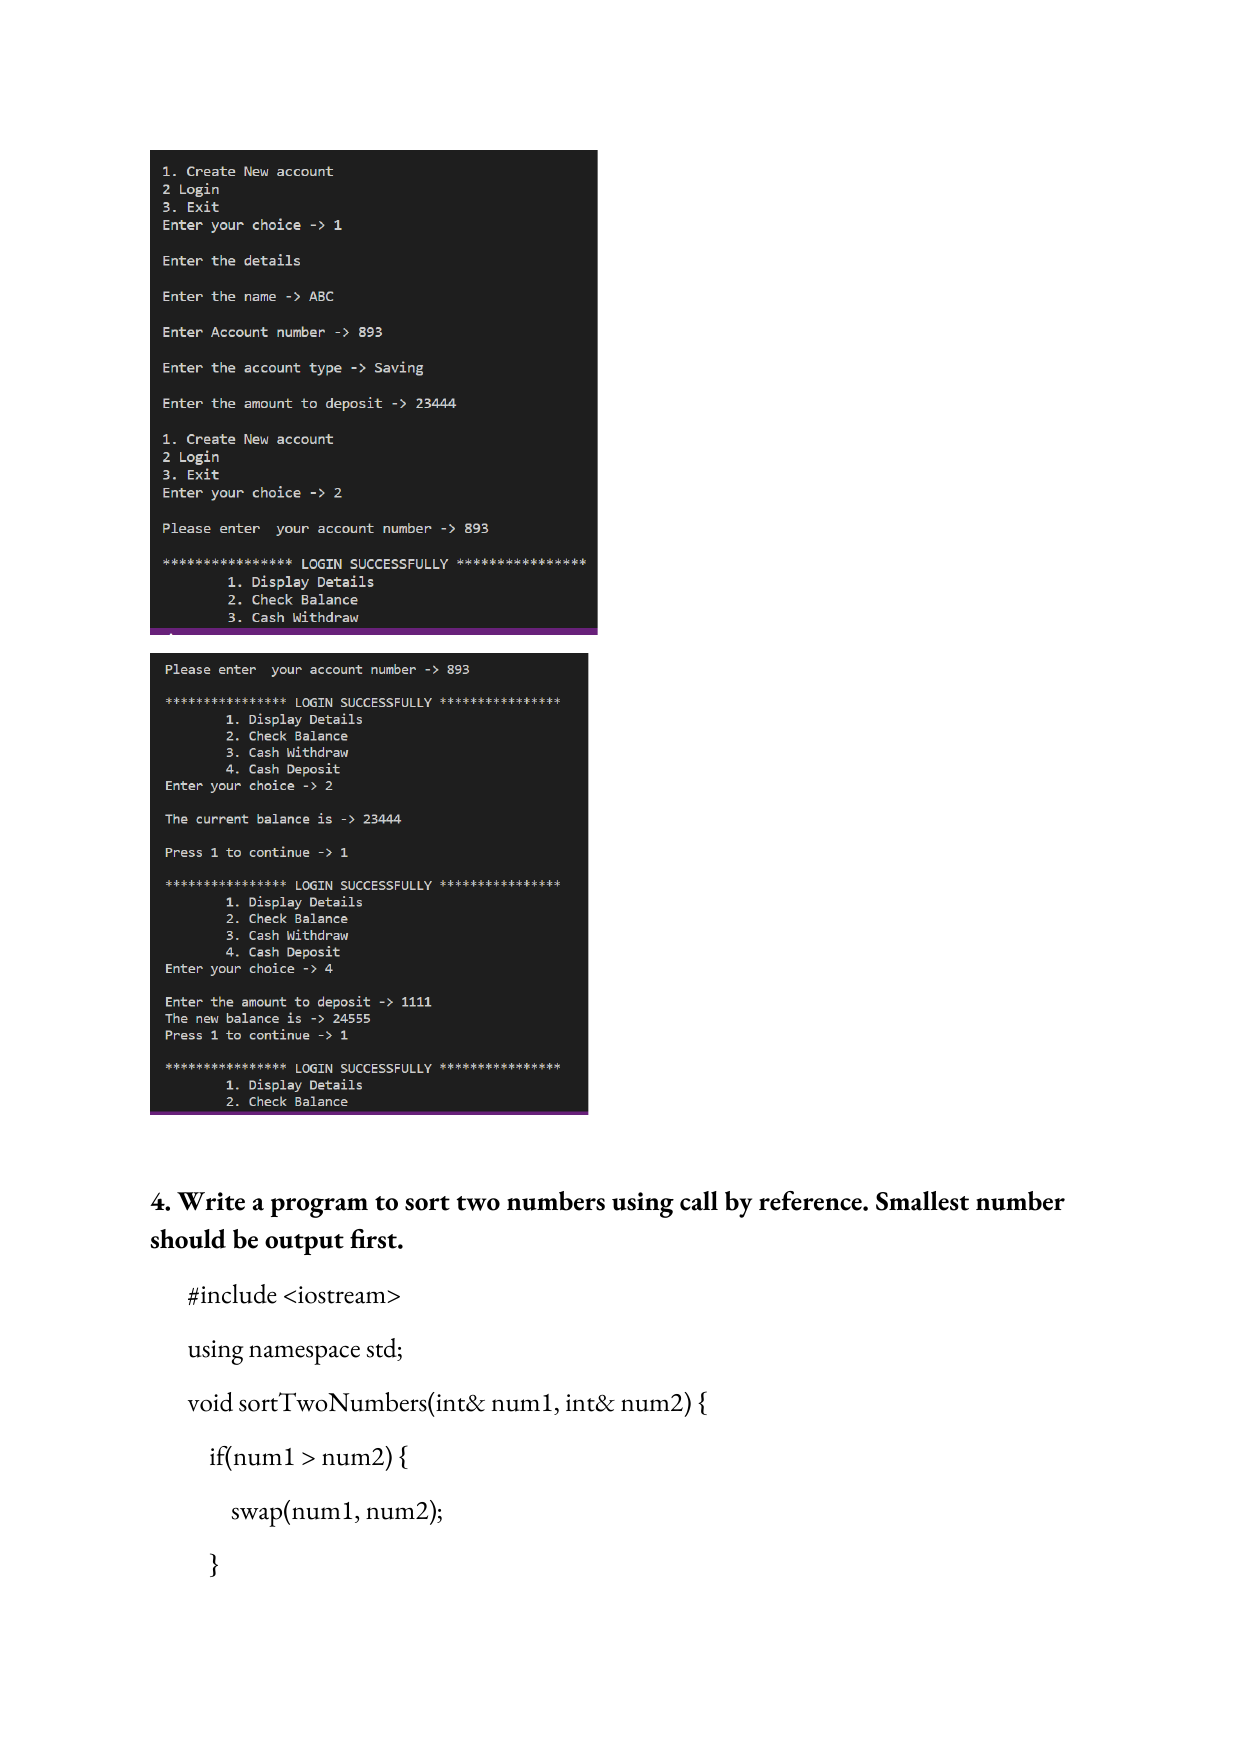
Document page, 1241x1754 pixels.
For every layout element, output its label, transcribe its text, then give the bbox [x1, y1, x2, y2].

text using namespace std; [187, 1330, 1090, 1365]
text void sortTwoNumbers(int& num1, int& num2) { [187, 1384, 1090, 1419]
text 4. Write a program to sort two numbers using call by reference. Smallest number should be output first. [150, 1183, 1090, 1257]
text swap(num1, num2); [187, 1492, 1090, 1528]
text } [187, 1546, 1090, 1582]
picture [150, 150, 598, 635]
text #include <iostream> [187, 1276, 1090, 1311]
picture [150, 653, 589, 1115]
text if(num1 > num2) { [187, 1438, 1090, 1473]
